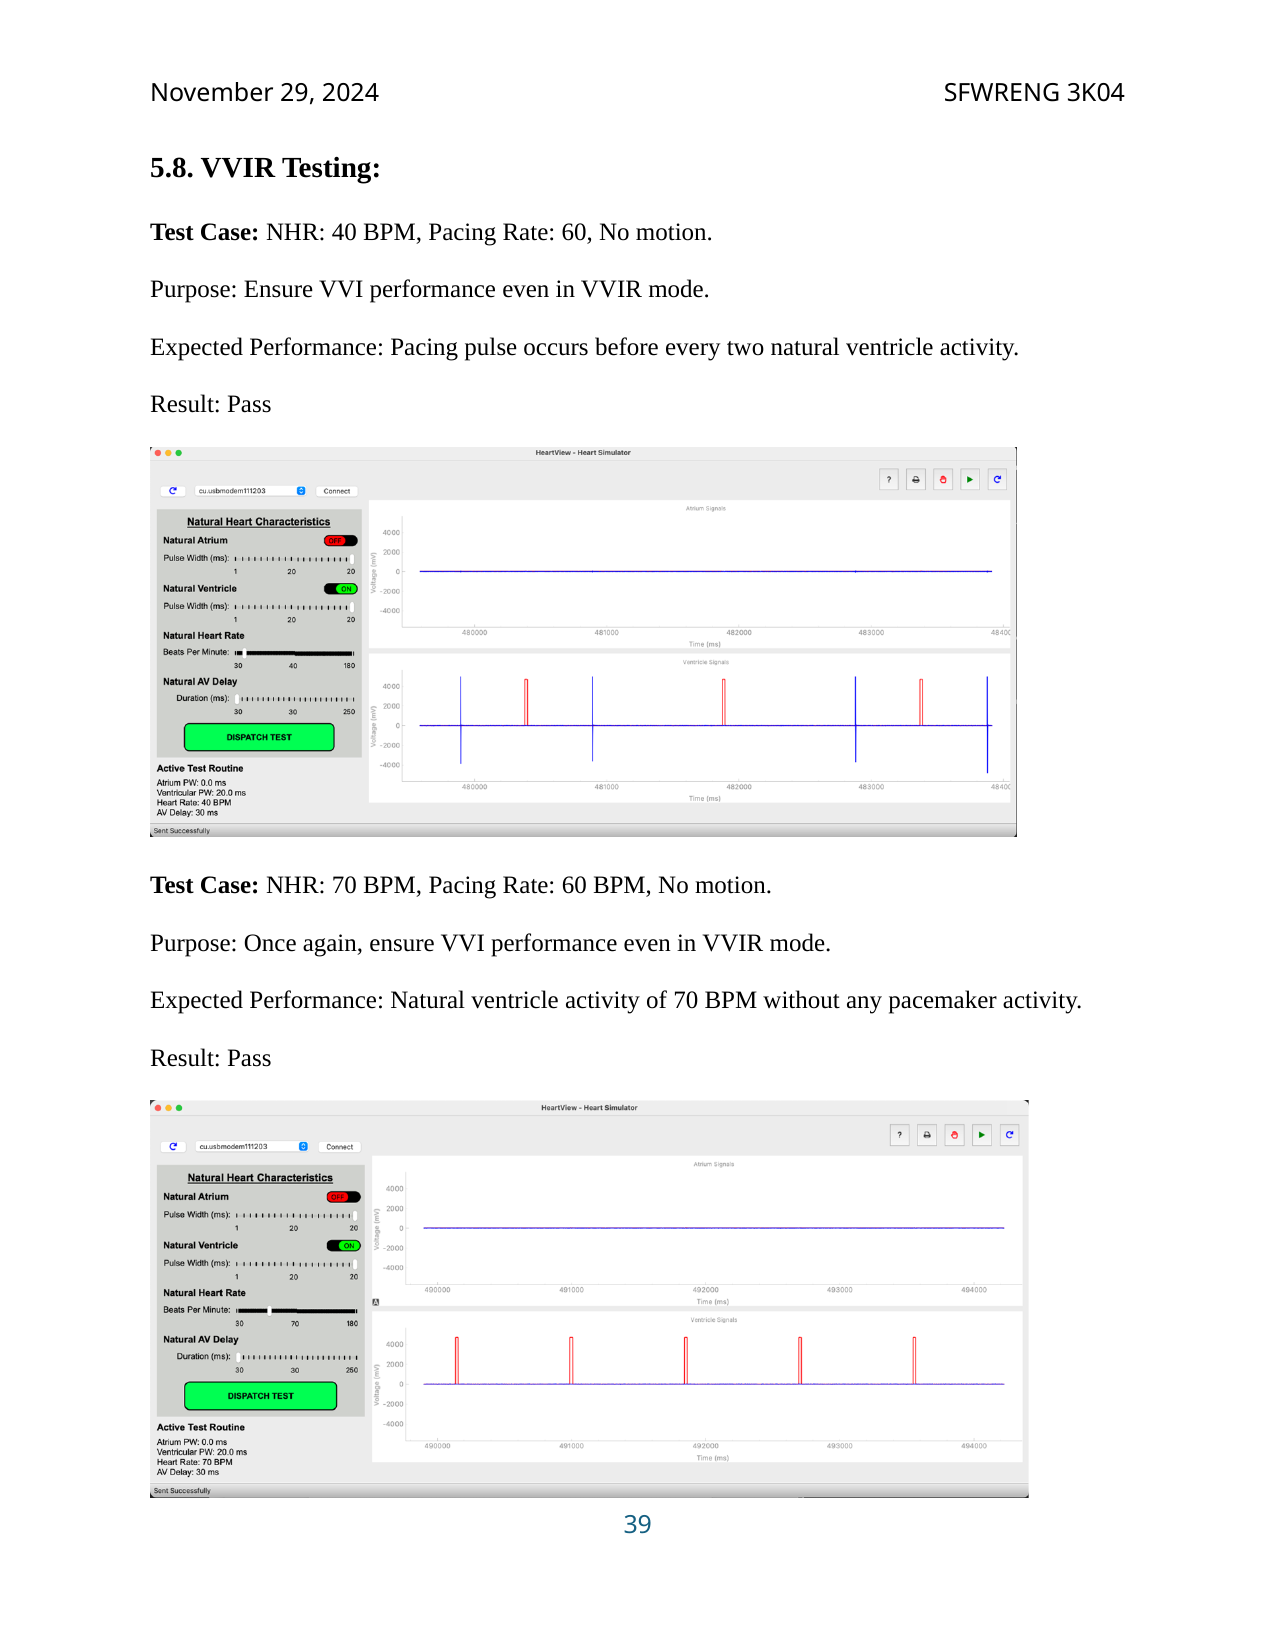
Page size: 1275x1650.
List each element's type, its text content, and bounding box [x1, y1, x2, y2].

text Result: Pass [150, 1043, 1125, 1072]
text Result: Pass [150, 389, 1125, 418]
picture [150, 447, 1017, 837]
text Expected Performance: Pacing pulse occurs before every two natural ventricle activity. [150, 332, 1125, 361]
picture [150, 1100, 1029, 1498]
text Purpose: Ensure VVI performance even in VVIR mode. [150, 274, 1125, 303]
text Test Case: NHR: 40 BPM, Pacing Rate: 60, No motion. [150, 217, 1125, 246]
text Expected Performance: Natural ventricle activity of 70 BPM without any pacemaker activity. [150, 986, 1125, 1014]
text Purpose: Once again, ensure VVI performance even in VVIR mode. [150, 928, 1125, 957]
text 5.8. VVIR Testing: [150, 150, 1125, 183]
text Test Case: NHR: 70 BPM, Pacing Rate: 60 BPM, No motion. [150, 871, 1125, 899]
